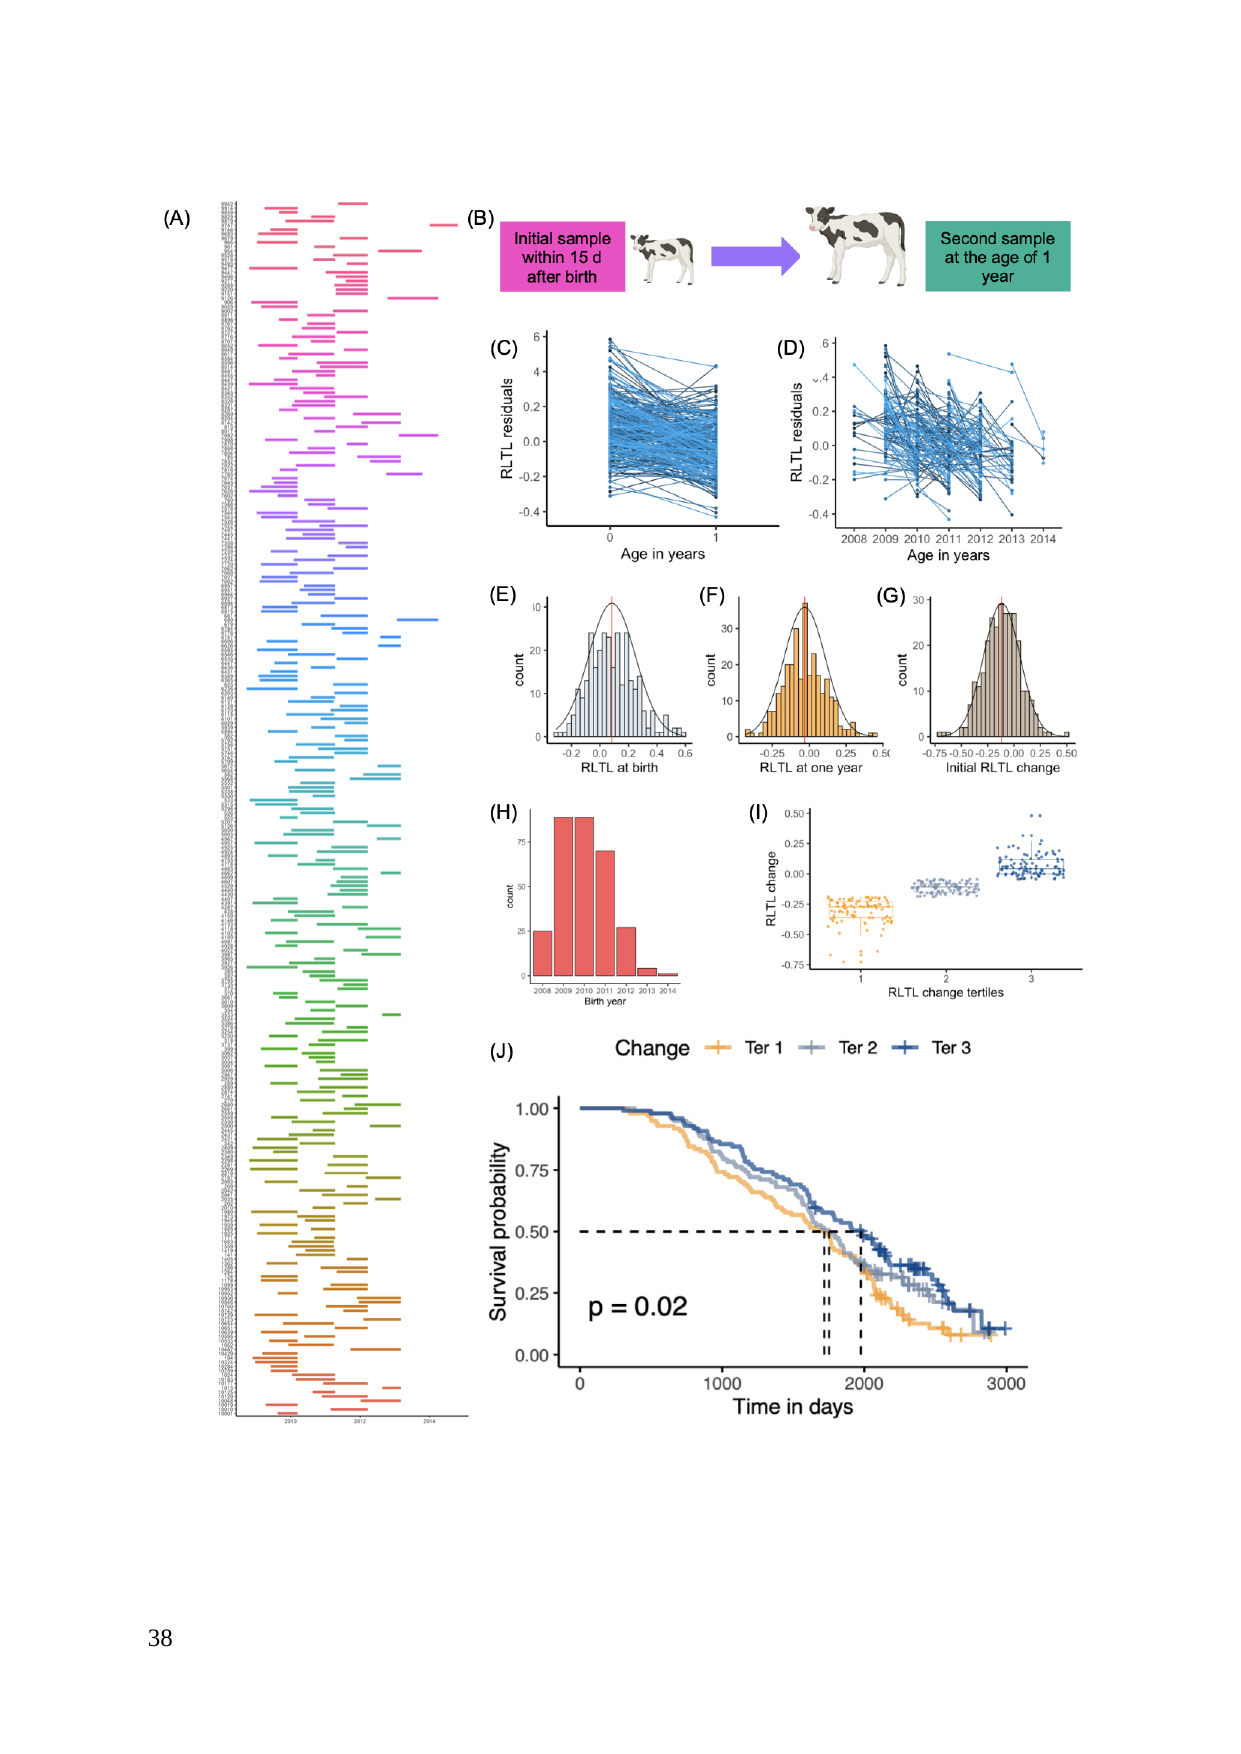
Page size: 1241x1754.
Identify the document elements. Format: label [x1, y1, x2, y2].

picture [147, 177, 1092, 1454]
